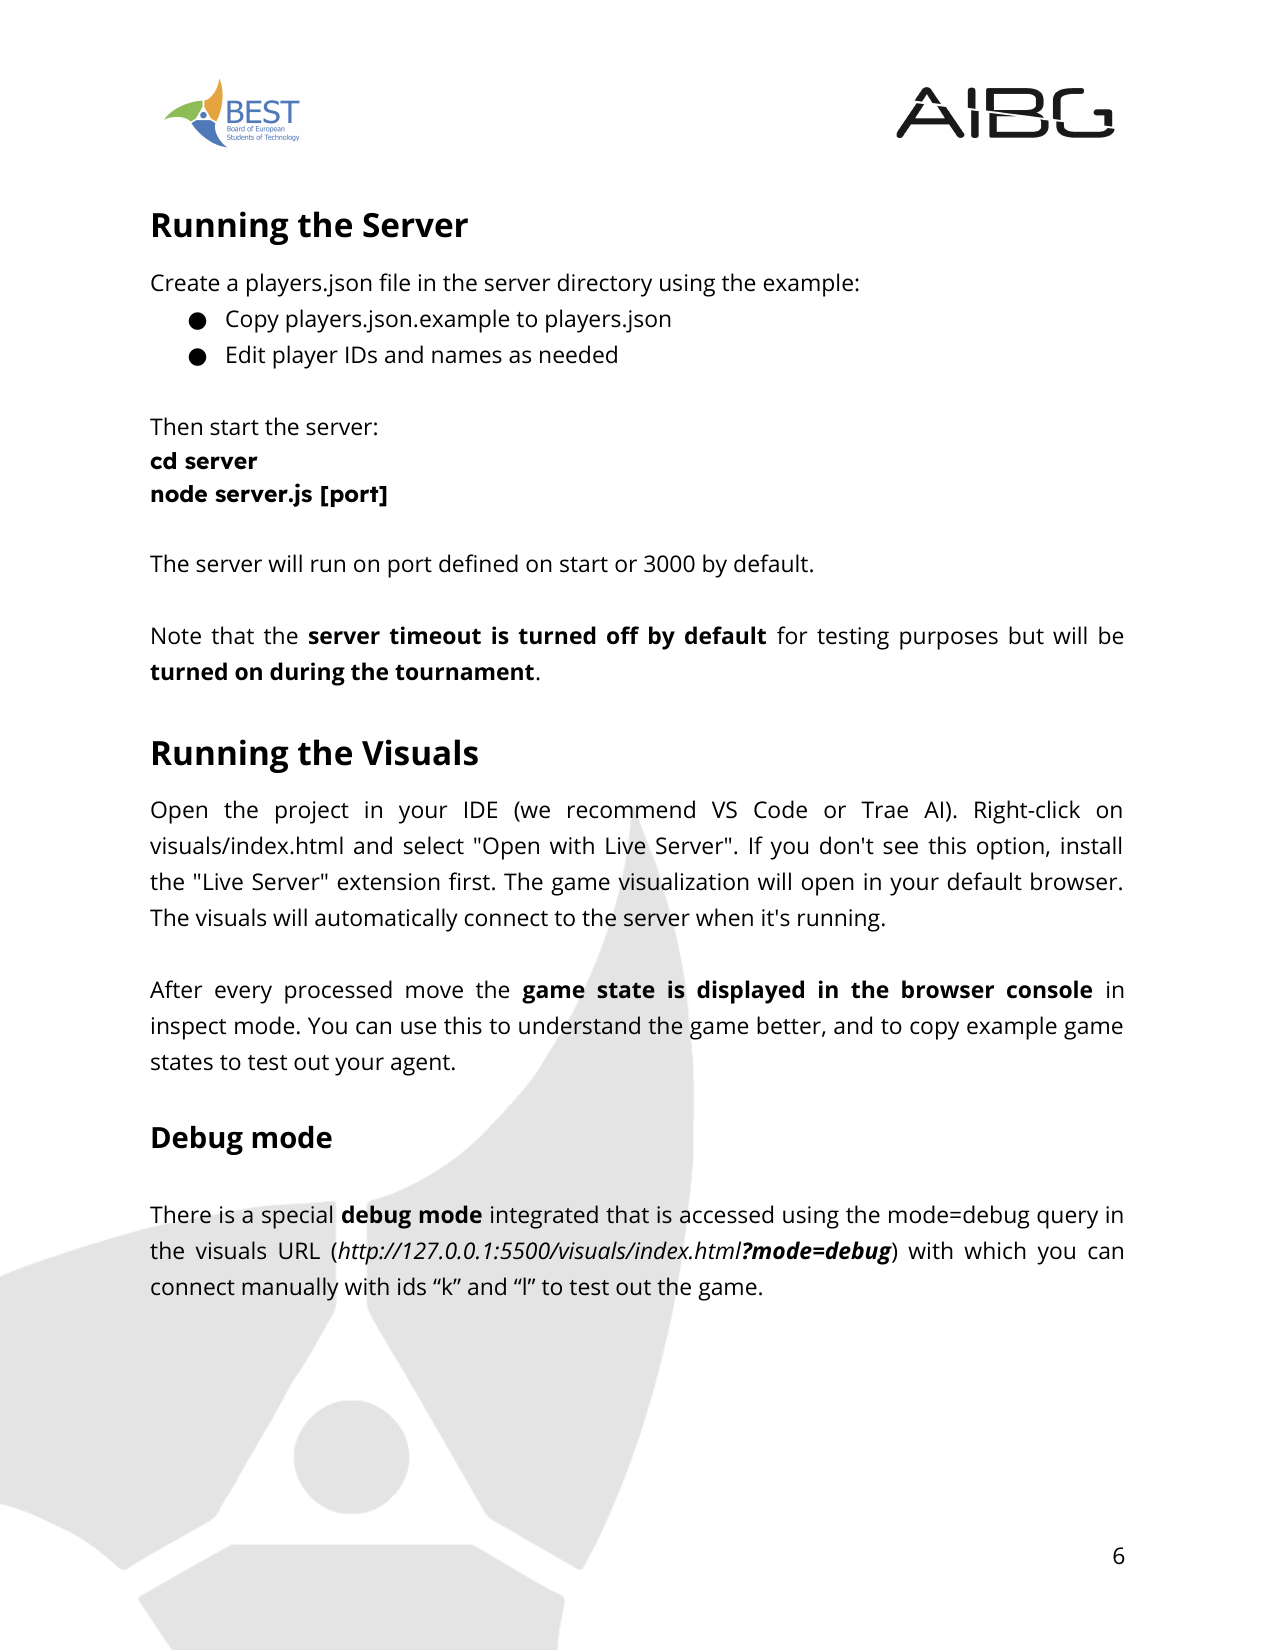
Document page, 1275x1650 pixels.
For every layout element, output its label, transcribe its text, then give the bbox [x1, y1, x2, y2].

text After every processed move the game state is displayed in the browser console in inspect mode. You can use this to understand the game better, and to copy example game states to test out your agent. [150, 974, 1125, 1077]
subtitle Debug mode [150, 1118, 1125, 1157]
text Open the project in your IDE (we recommend VS Code or Trae AI). Right-click on visuals/index.html and select "Open with Live Server". If you don't see this option, install the "Live Server" extension first. The game visualization will open in your default browser. The visuals will automatically connect to the server when it's running. [150, 794, 1125, 933]
text Create a players.json file in the server directory using the example: [150, 267, 1125, 298]
text There is a special debug mode integrated that is accessed using the mode=debug query in the visuals URL (http://127.0.0.1:5500/visuals/index.html?mode=debug) with which you can connect manually with ids “k” and “l” to test out the game. [150, 1199, 1125, 1302]
subtitle Running the Server [150, 202, 1125, 248]
picture [160, 76, 303, 149]
text cd server [150, 447, 1125, 475]
text Then start the server: [150, 411, 1125, 442]
subtitle Running the Visuals [150, 729, 1125, 775]
text Note that the server timeout is turned off by default for testing purposes but will be turned on during the tournament. [150, 620, 1125, 687]
text The server will run on port defined on start or 3000 by default. [150, 548, 1125, 579]
picture [896, 87, 1115, 138]
list Edit player IDs and names as needed [187, 339, 1125, 370]
list Copy players.json.example to players.json [187, 303, 1125, 334]
text node server.js [port] [150, 479, 1125, 508]
